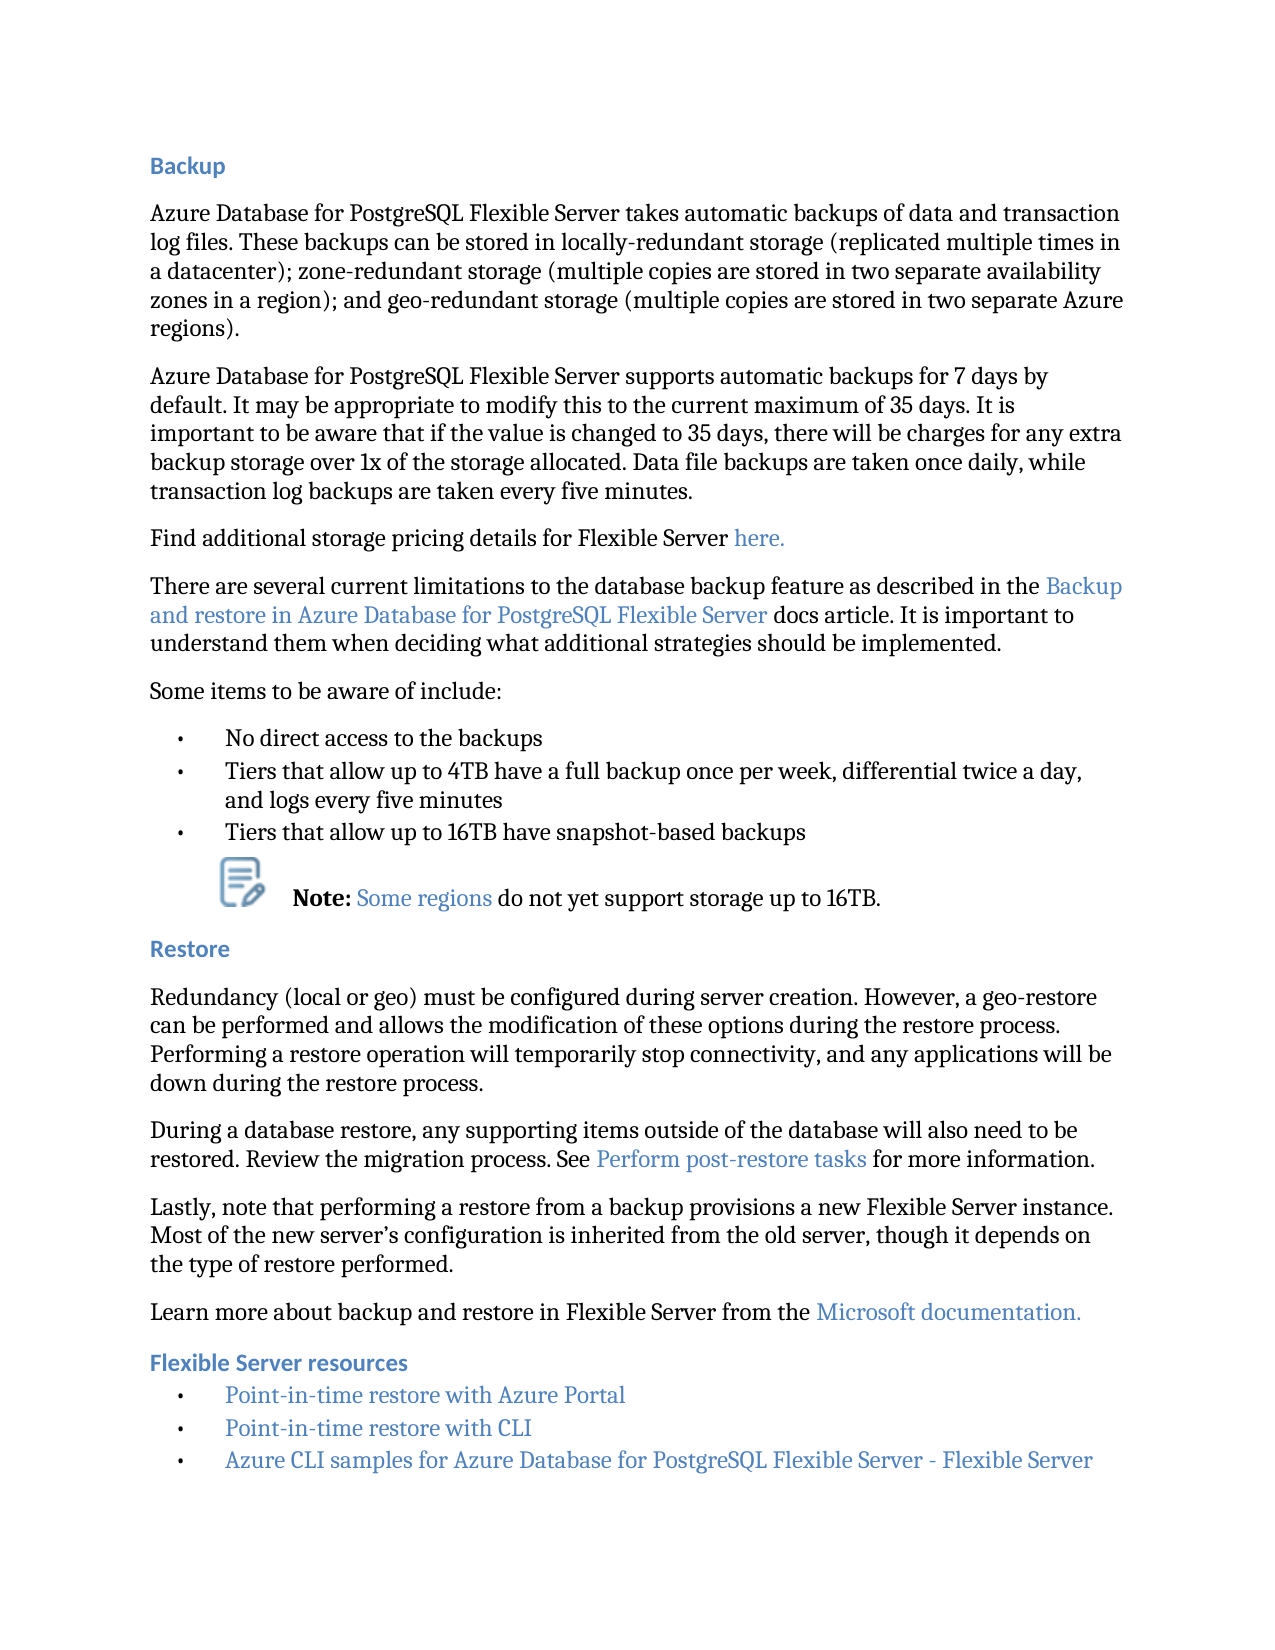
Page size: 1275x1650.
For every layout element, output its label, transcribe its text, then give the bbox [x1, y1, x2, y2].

text Redundancy (local or geo) must be configured during server creation. However, a geo-restore can be performed and allows the modification of these options during the restore process. Performing a restore operation will temporarily stop connectivity, and any applications will be down during the restore process. [150, 982, 1125, 1097]
text Some items to be aware of include: [150, 677, 1125, 706]
subtitle Flexible Server resources [150, 1347, 1125, 1378]
list Tiers that allow up to 16TB have snapshot-based backups [175, 818, 1125, 847]
text During a database restore, any supporting items outside of the database will also need to be restored. Review the migration process. See Perform post-restore tasks for more information. [150, 1116, 1125, 1174]
list Point-in-time restore with Azure Portal [175, 1381, 1125, 1410]
text There are several current limitations to the database backup feature as described in the Backup and restore in Azure Database for PostgreSQL Flexible Server docs article. It is important to understand them when deciding what additional strategies should be implemented. [150, 572, 1125, 658]
subtitle Restore [150, 933, 1125, 964]
subtitle Backup [150, 150, 1125, 181]
text Find additional storage pricing details for Flexible Server here. [150, 524, 1125, 553]
list No direct access to the backups [175, 724, 1125, 753]
list Point-in-time restore with CLI [175, 1414, 1125, 1443]
text Lastly, note that performing a restore from a backup provisions a new Flexible Server instance. Most of the new server’s configuration is inherited from the old server, though it depends on the type of restore performed. [150, 1192, 1125, 1279]
text Learn more about backup and restore in Flexible Server from the Microsoft documentation. [150, 1297, 1125, 1326]
text Azure Database for PostgreSQL Flexible Server supports automatic backups for 7 days by default. It may be appropriate to modify this to the current maximum of 35 days. It is important to be aware that if the value is changed to 35 days, there will be charges for any extra backup storage over 1x of the storage allocated. Data file backups are taken once daily, while transaction log backups are taken every five minutes. [150, 362, 1125, 506]
text Note: Some regions do not yet support storage up to 16TB. [200, 857, 1075, 912]
text Azure Database for PostgreSQL Flexible Server takes automatic backups of data and transaction log files. These backups can be stored in locally-redundant storage (replicated multiple times in a datacenter); zone-redundant storage (multiple copies are stored in two separate availability zones in a region); and geo-redundant storage (multiple copies are stored in two separate Azure regions). [150, 199, 1125, 343]
picture [218, 857, 268, 907]
list Tiers that allow up to 4TB have a full backup once per week, differential twice a day, and logs every five minutes [175, 757, 1125, 814]
list Azure CLI samples for Azure Database for PostgreSQL Flexible Server - Flexible Server [175, 1446, 1125, 1475]
